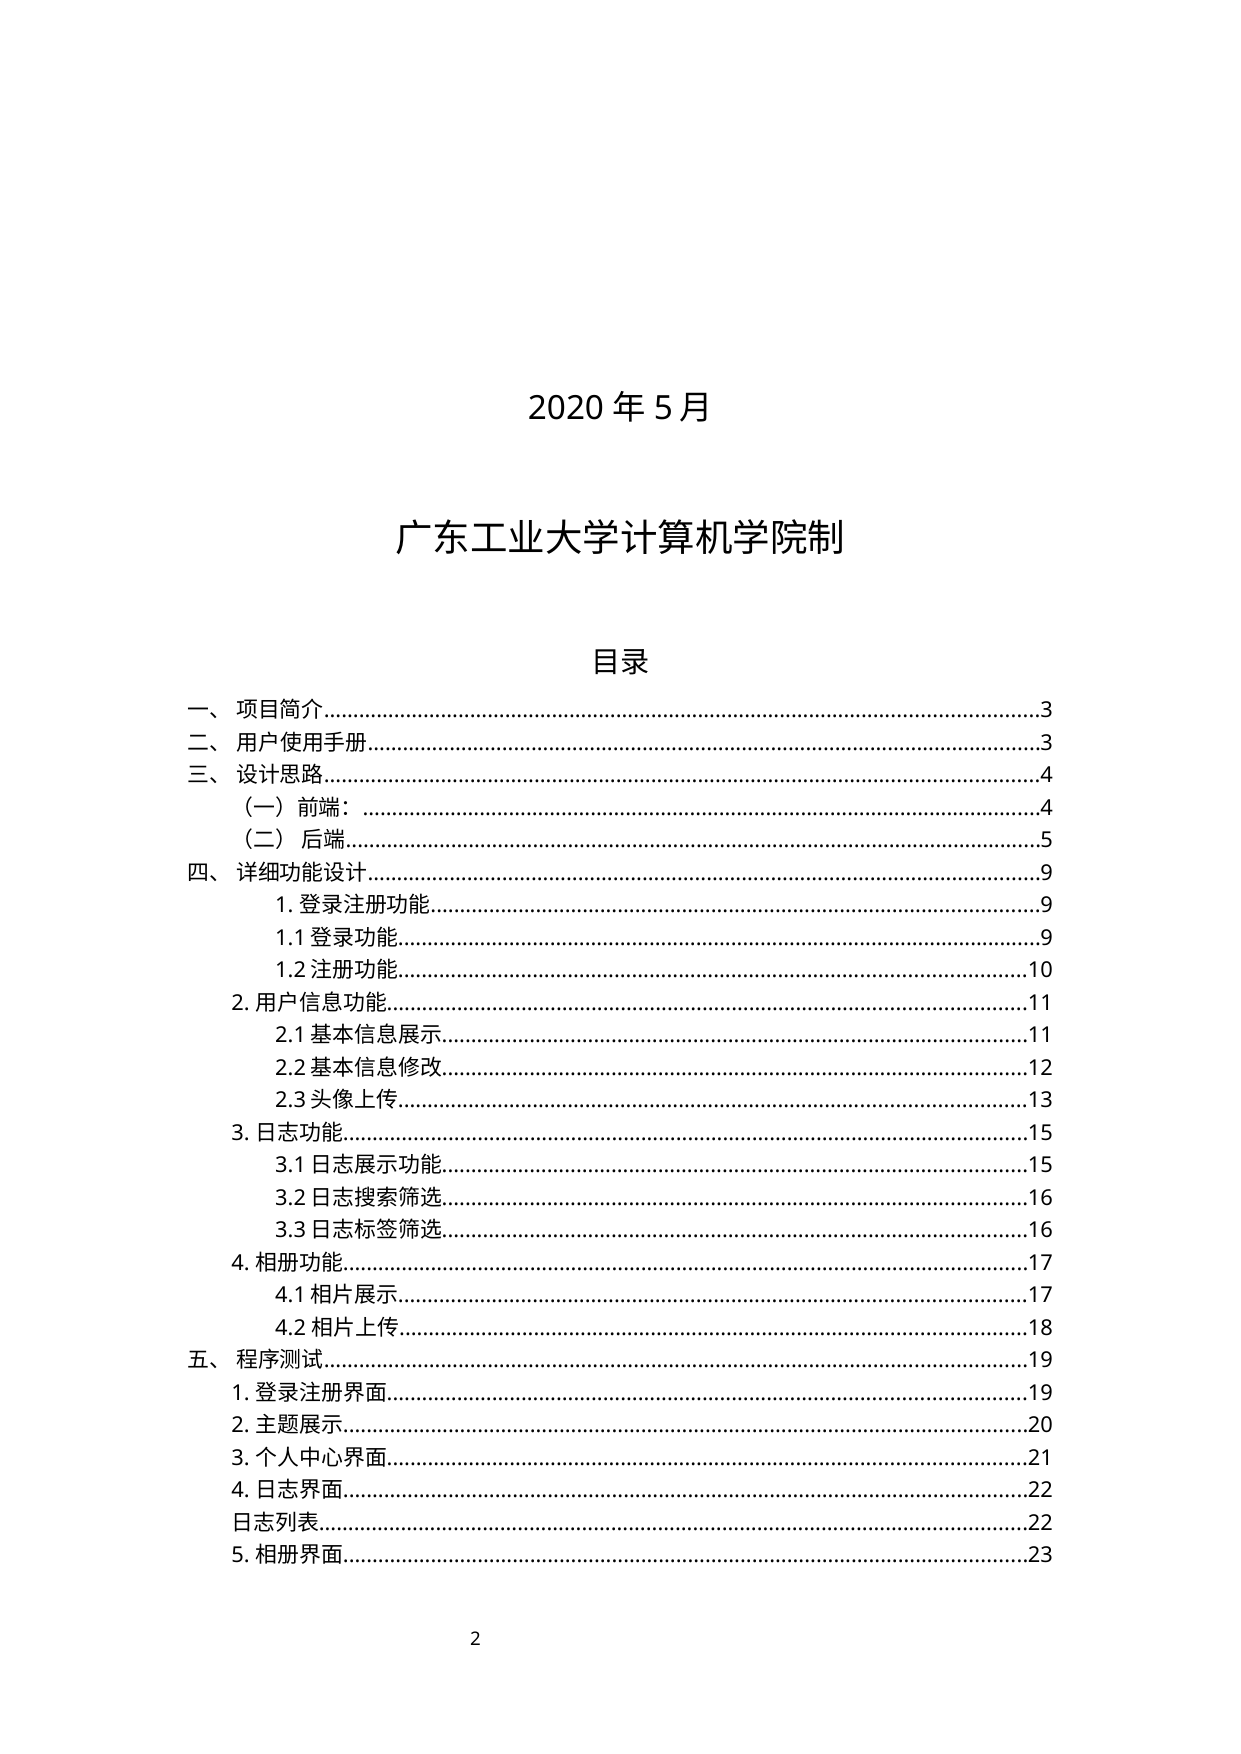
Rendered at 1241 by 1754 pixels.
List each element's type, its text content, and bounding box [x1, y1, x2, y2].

text 2020 年 5月 [187, 372, 1053, 437]
text 广东工业大学计算机学院制 [187, 502, 1053, 567]
